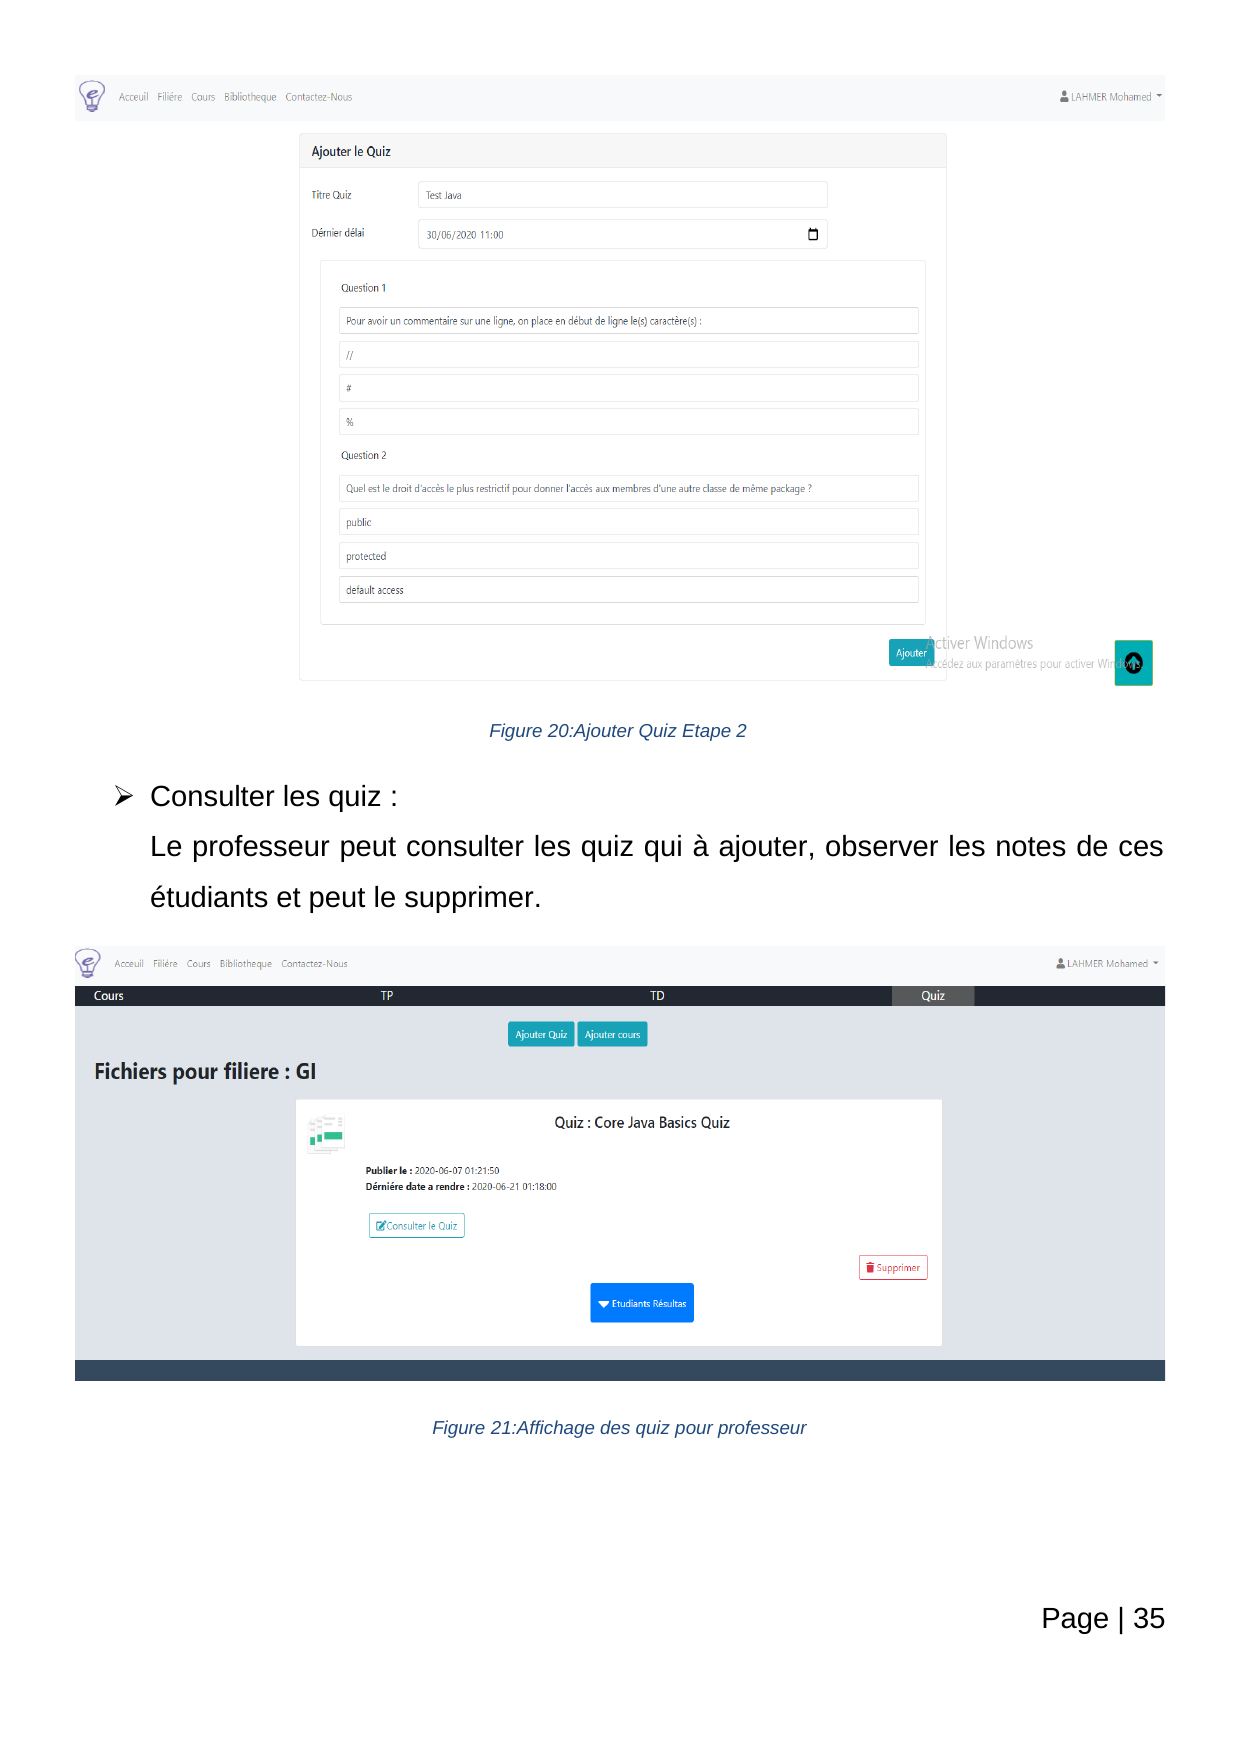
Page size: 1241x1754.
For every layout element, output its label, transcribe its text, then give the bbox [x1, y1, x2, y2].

picture [75, 946, 1166, 1381]
list Consulter les quiz : [112, 742, 1165, 813]
list Le professeur peut consulter les quiz qui à ajouter, observer les notes de ces étudiants et peut le supprimer. [150, 829, 1165, 913]
picture [75, 75, 1166, 695]
